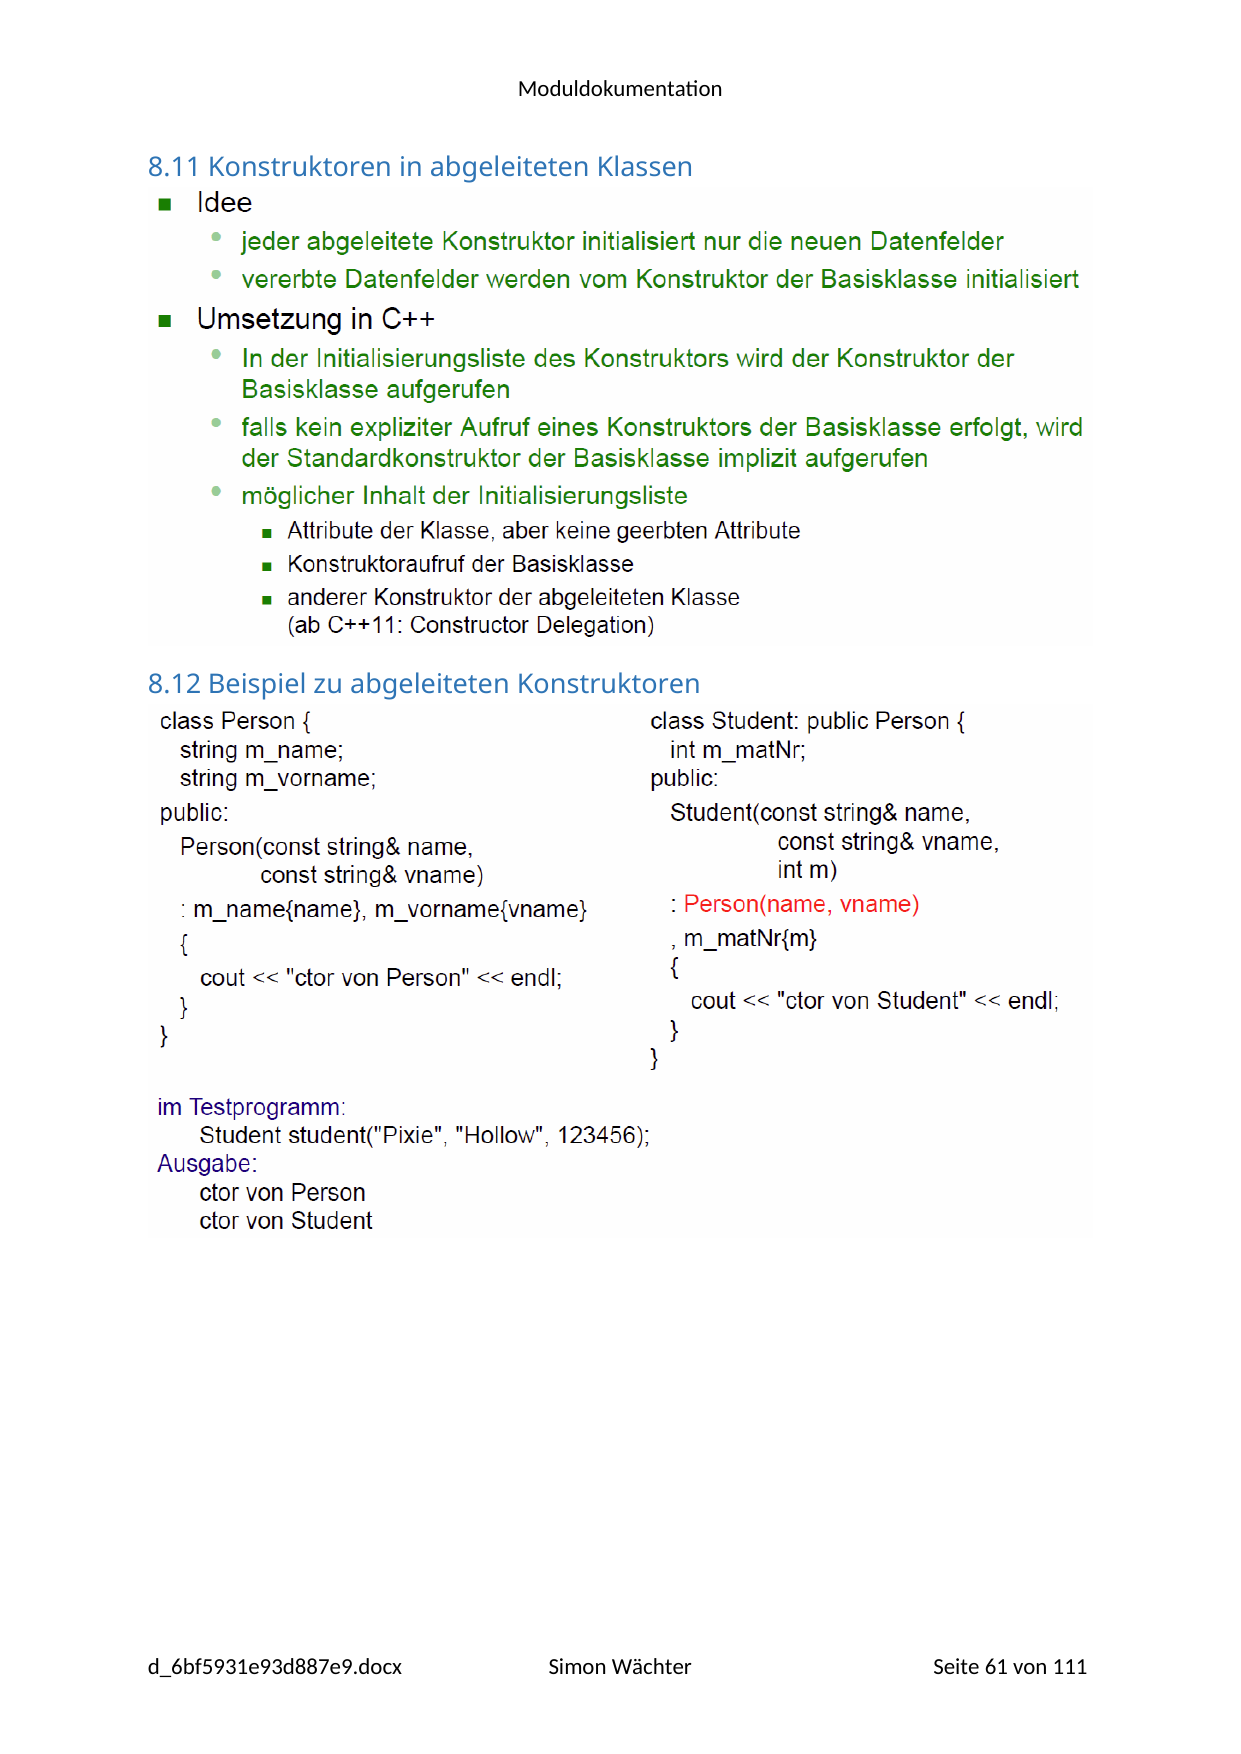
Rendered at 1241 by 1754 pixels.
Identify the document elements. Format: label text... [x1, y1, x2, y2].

subtitle Beispiel zu abgeleiteten Konstruktoren [148, 665, 1093, 702]
subtitle Konstruktoren in abgeleiteten Klassen [148, 148, 1093, 184]
picture [147, 187, 1093, 646]
picture [147, 704, 1093, 1238]
